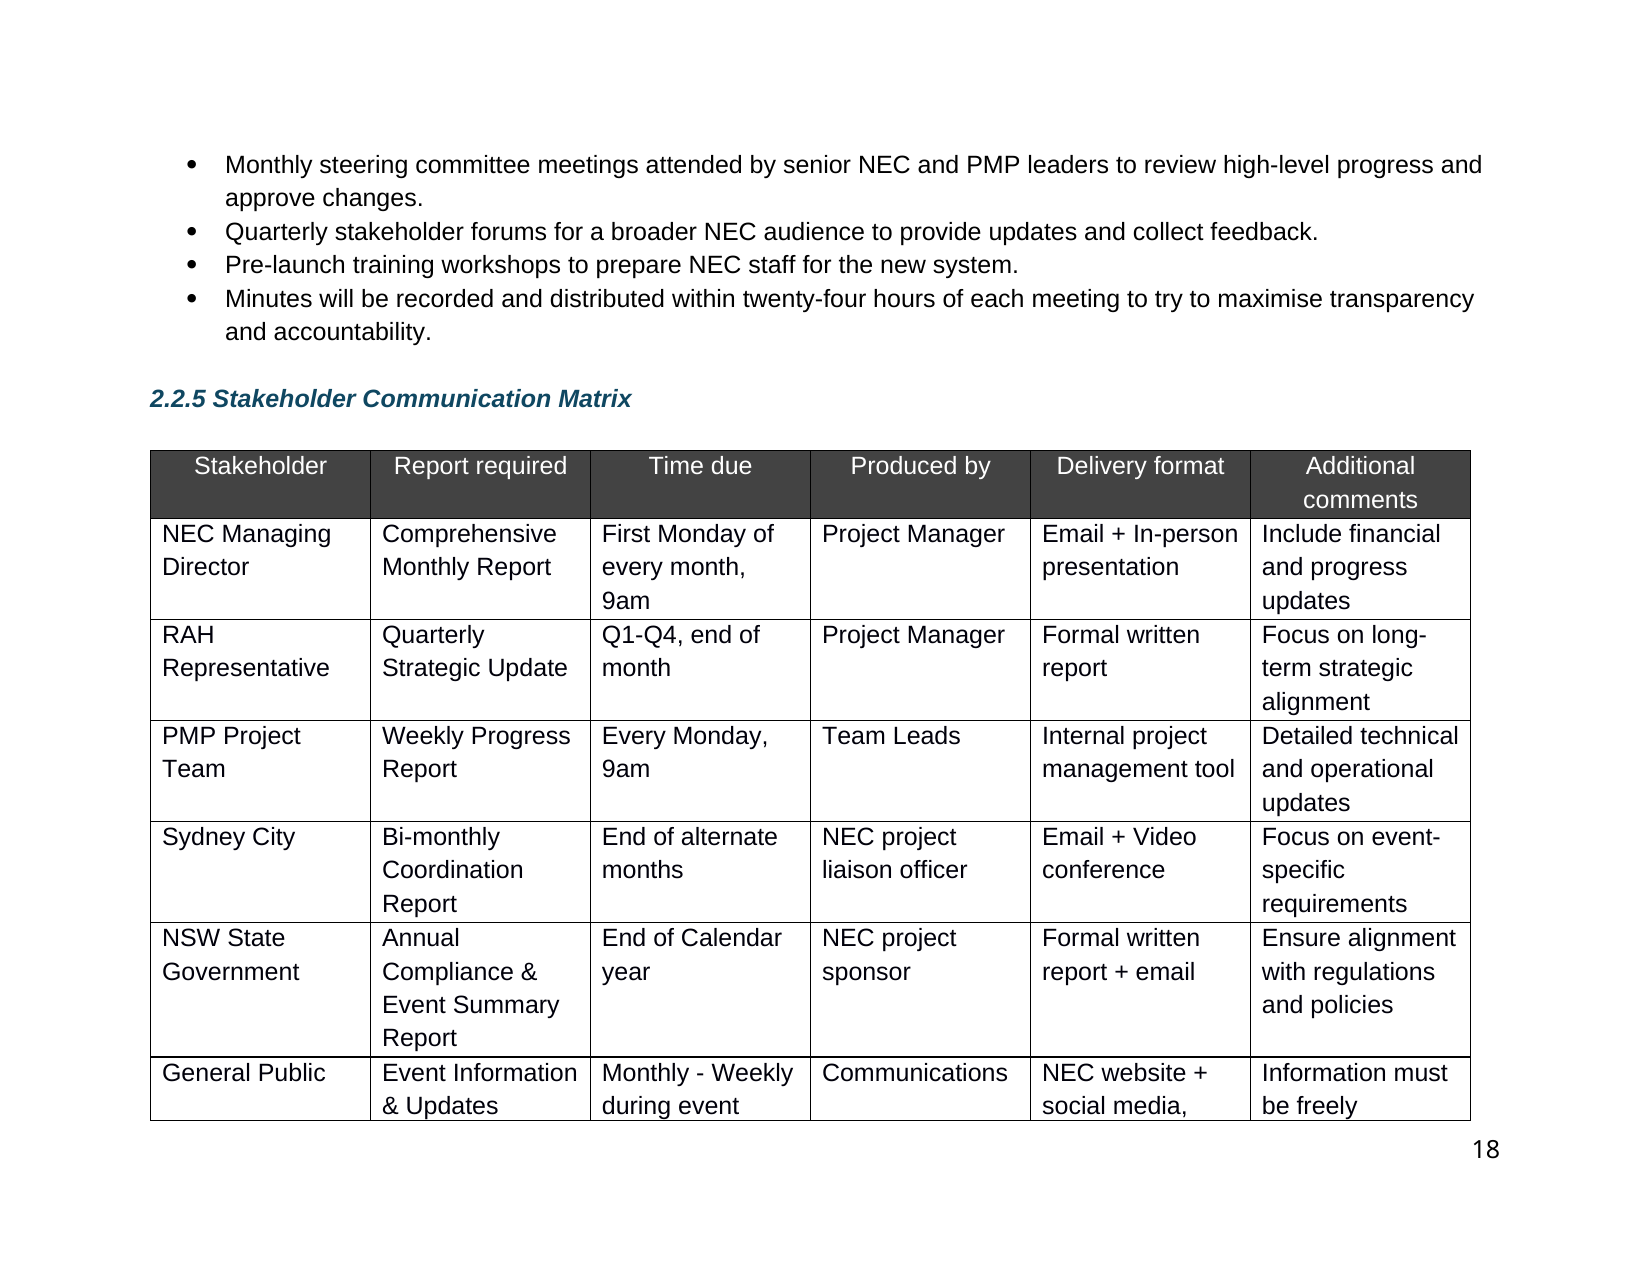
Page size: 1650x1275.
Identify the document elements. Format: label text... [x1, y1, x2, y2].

table_cell Event Information & Updates [371, 1058, 590, 1119]
table_cell Monthly - Weekly during event month [591, 1058, 810, 1119]
table_cell Email + Video conference [1031, 822, 1250, 922]
table_cell Internal project management tool [1031, 721, 1250, 821]
table_cell General Public [151, 1058, 370, 1119]
table_cell Weekly Progress Report [371, 721, 590, 821]
table_cell Every Monday, 9am [591, 721, 810, 821]
table_cell First Monday of every month, 9am [591, 519, 810, 619]
table_cell Bi-monthly Coordination Report [371, 822, 590, 922]
table_cell NEC Managing Director [151, 519, 370, 619]
table_cell End of alternate months [591, 822, 810, 922]
table_cell Focus on long-term strategic alignment [1251, 620, 1470, 720]
table_cell Include financial and progress updates [1251, 519, 1470, 619]
table_cell Ensure alignment with regulations and policies [1251, 923, 1470, 1056]
table_cell Q1-Q4, end of month [591, 620, 810, 720]
table_header Time due [591, 451, 810, 518]
table_header Delivery format [1031, 451, 1250, 518]
table_cell Detailed technical and operational updates [1251, 721, 1470, 821]
table_cell NEC project sponsor [811, 923, 1030, 1056]
table_cell Annual Compliance & Event Summary Report [371, 923, 590, 1056]
table_cell Communications team [811, 1058, 1030, 1119]
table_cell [1031, 1058, 1250, 1119]
table_header Additional comments [1251, 451, 1470, 518]
table_cell Project Manager [811, 519, 1030, 619]
table_cell RAH Representative [151, 620, 370, 720]
table_cell Focus on event-specific requirements [1251, 822, 1470, 922]
table_header Stakeholder [151, 451, 370, 518]
table_cell Formal written report + email [1031, 923, 1250, 1056]
list Quarterly stakeholder forums for a broader NEC audience to provide updates and collect feedback. [187, 217, 1500, 246]
table_cell Email + In-person presentation [1031, 519, 1250, 619]
table_cell End of Calendar year [591, 923, 810, 1056]
subtitle 2.2.5 Stakeholder Communication Matrix [150, 384, 1500, 412]
list Monthly steering committee meetings attended by senior NEC and PMP leaders to review high-level progress and approve changes. [187, 150, 1500, 212]
list Pre-launch training workshops to prepare NEC staff for the new system. [187, 250, 1500, 279]
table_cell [1251, 1058, 1470, 1119]
table_cell Project Manager [811, 620, 1030, 720]
table_cell NSW State Government [151, 923, 370, 1056]
table_cell Quarterly Strategic Update [371, 620, 590, 720]
table_cell Comprehensive Monthly Report [371, 519, 590, 619]
list Minutes will be recorded and distributed within twenty-four hours of each meeting to try to maximise transparency and accountability. [187, 284, 1500, 346]
table_cell Sydney City [151, 822, 370, 922]
table_cell Team Leads [811, 721, 1030, 821]
table_header Produced by [811, 451, 1030, 518]
table_cell NEC project liaison officer [811, 822, 1030, 922]
table_cell PMP Project Team [151, 721, 370, 821]
table_cell Formal written report [1031, 620, 1250, 720]
table_header Report required [371, 451, 590, 518]
